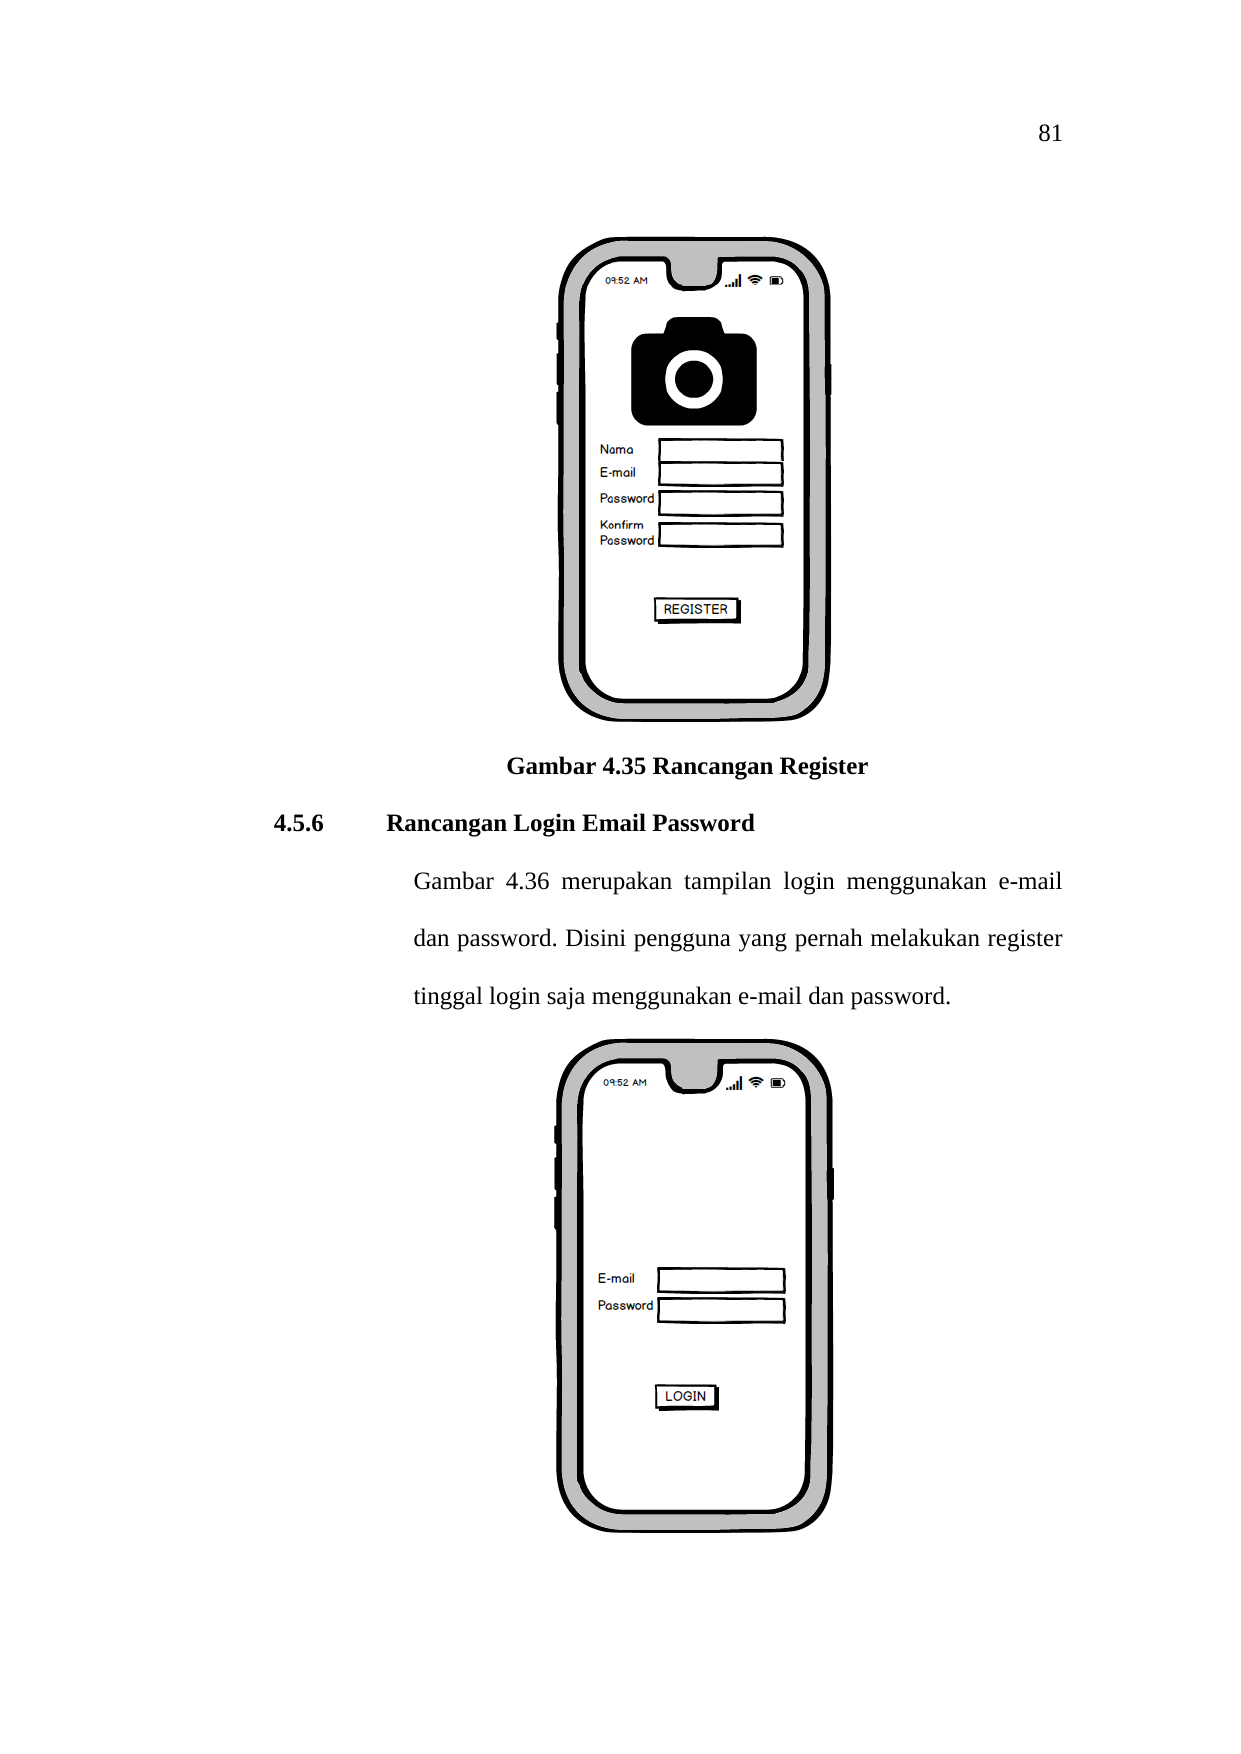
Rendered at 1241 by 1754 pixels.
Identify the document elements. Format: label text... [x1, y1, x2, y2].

subtitle Rancangan Login Email Password [274, 808, 1063, 837]
picture [554, 1038, 834, 1533]
text Gambar 4.36 merupakan tampilan login menggunakan e-mail dan password. Disini pengguna yang pernah melakukan register tinggal login saja menggunakan e-mail dan password. [413, 866, 1063, 1009]
picture [556, 236, 832, 722]
text Gambar 4.35 Rancangan Register [236, 751, 1063, 779]
